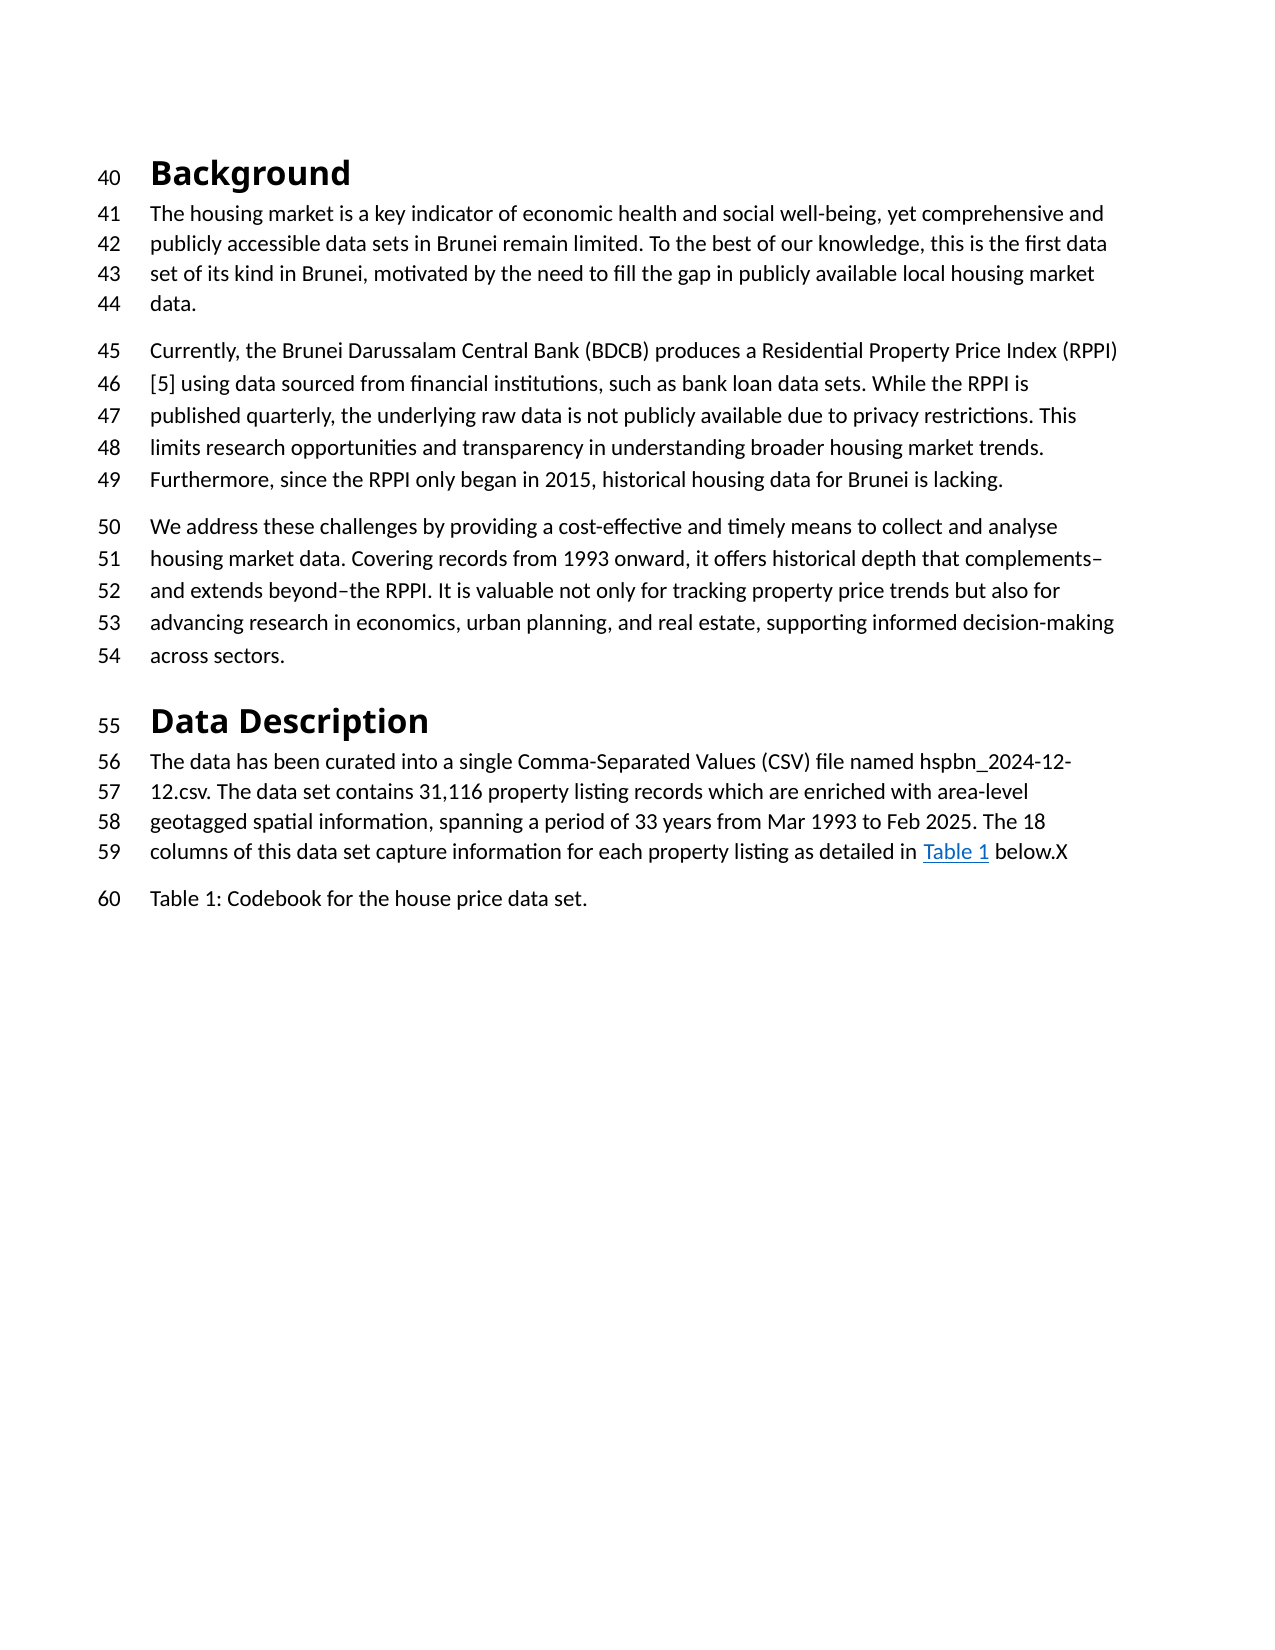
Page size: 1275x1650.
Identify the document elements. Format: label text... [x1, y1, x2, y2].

text Currently, the Brunei Darussalam Central Bank (BDCB) produces a Residential Property Price Index (RPPI) [5] using data sourced from financial institutions, such as bank loan data sets. While the RPPI is published quarterly, the underlying raw data is not publicly available due to privacy restrictions. This limits research opportunities and transparency in understanding broader housing market trends. Furthermore, since the RPPI only began in 2015, historical housing data for Brunei is lacking. [150, 336, 1125, 493]
text We address these challenges by providing a cost-effective and timely means to collect and analyse housing market data. Covering records from 1993 onward, it offers historical depth that complements–and extends beyond–the RPPI. It is valuable not only for tracking property price trends but also for advancing research in economics, urban planning, and real estate, supporting informed decision-making across sectors. [150, 512, 1125, 669]
subtitle Background [150, 150, 1125, 195]
subtitle Data Description [150, 698, 1125, 743]
